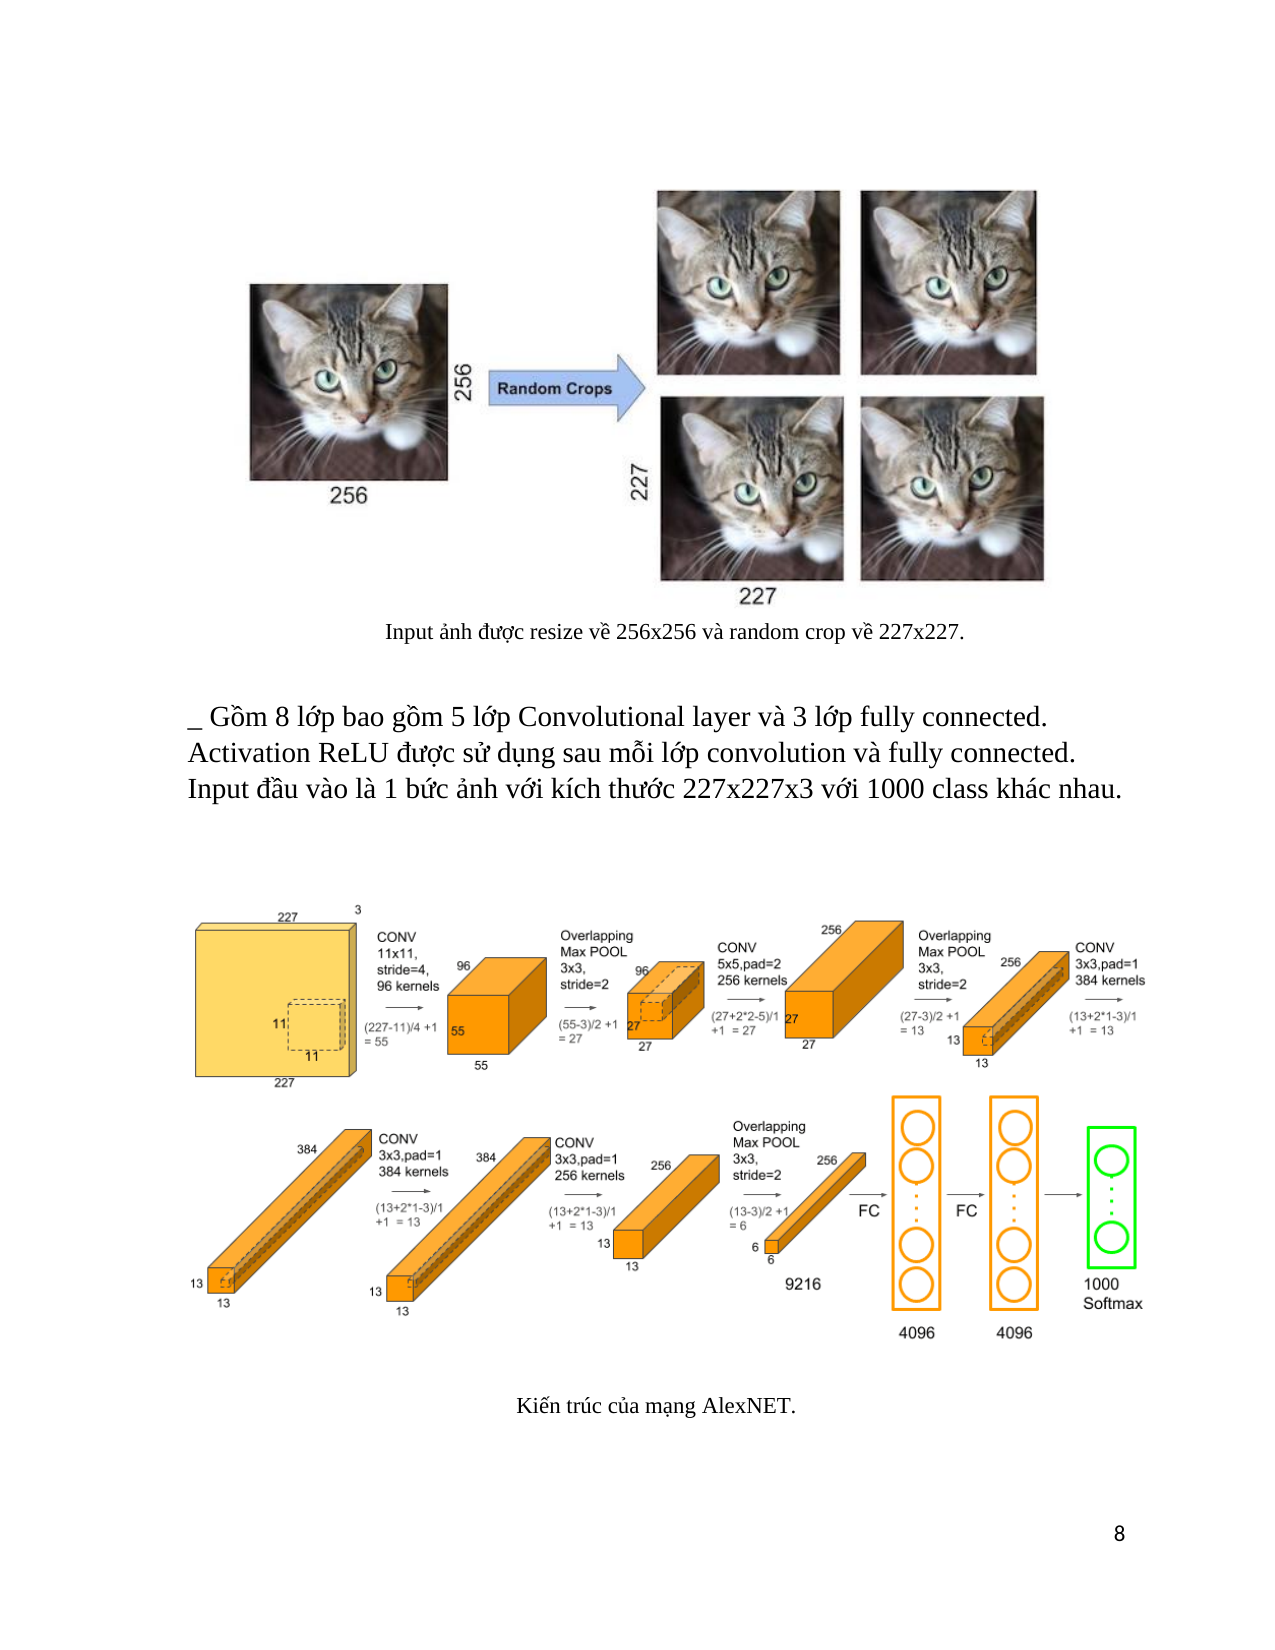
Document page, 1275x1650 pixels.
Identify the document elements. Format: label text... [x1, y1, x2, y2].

text _ Gồm 8 lớp bao gồm 5 lớp Convolutional layer và 3 lớp fully connected. Activation ReLU được sử dụng sau mỗi lớp convolution và fully connected. Input đầu vào là 1 bức ảnh với kích thước 227x227x3 với 1000 class khác nhau. [187, 699, 1125, 805]
picture [187, 824, 1163, 1373]
list Input ảnh được resize về 256x256 và random crop về 227x227. [225, 618, 1125, 644]
text Kiến trúc của mạng AlexNET. [187, 1392, 1125, 1418]
picture [225, 150, 1053, 616]
